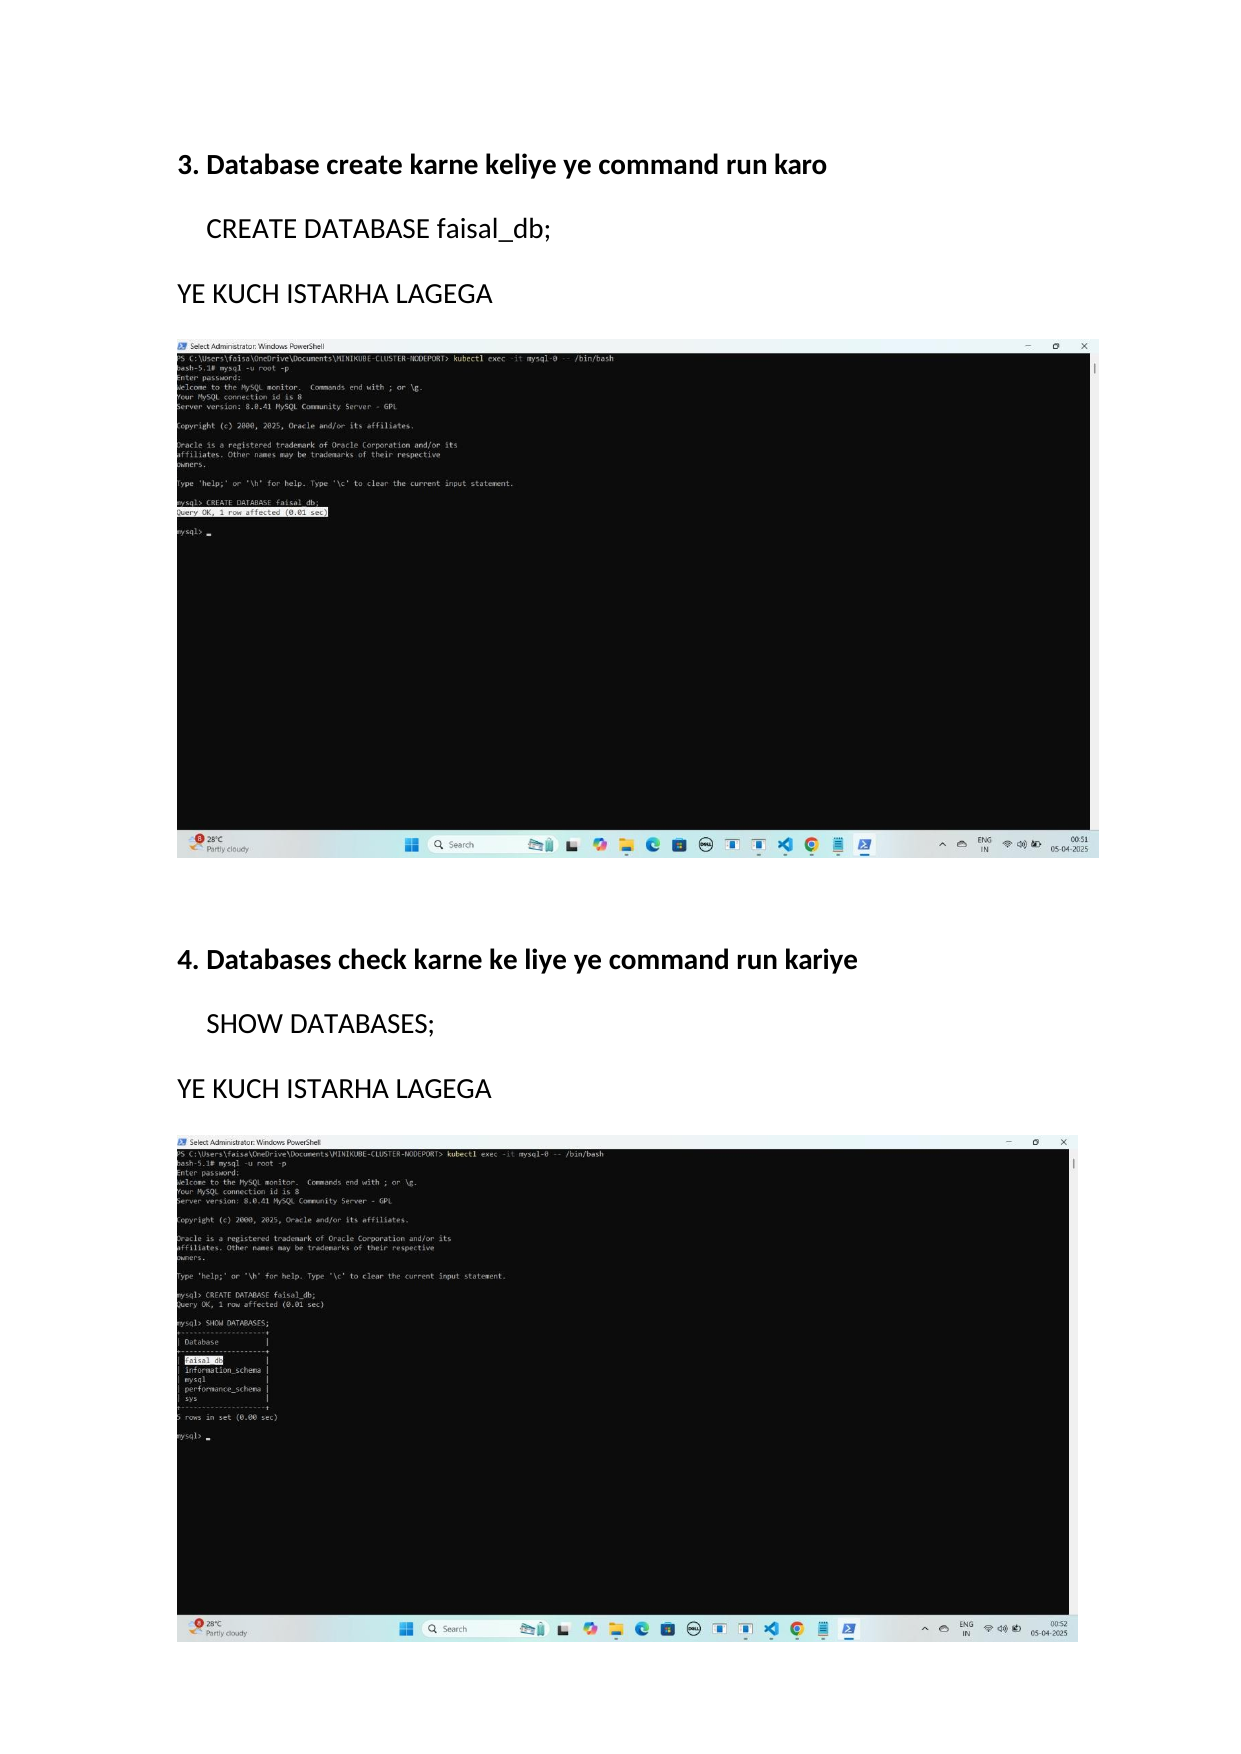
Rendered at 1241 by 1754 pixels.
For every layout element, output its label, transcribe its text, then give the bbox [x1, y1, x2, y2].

picture [177, 339, 1099, 858]
text SHOW DATABASES; [206, 1006, 1152, 1041]
text CREATE DATABASE faisal_db; YE KUCH ISTARHA LAGEGA [177, 211, 566, 311]
list Database create karne keliye ye command run karo [177, 146, 1152, 181]
picture [177, 1135, 1078, 1642]
text YE KUCH ISTARHA LAGEGA [177, 1071, 1152, 1106]
subtitle Databases check karne ke liye ye command run kariye [177, 941, 1152, 976]
